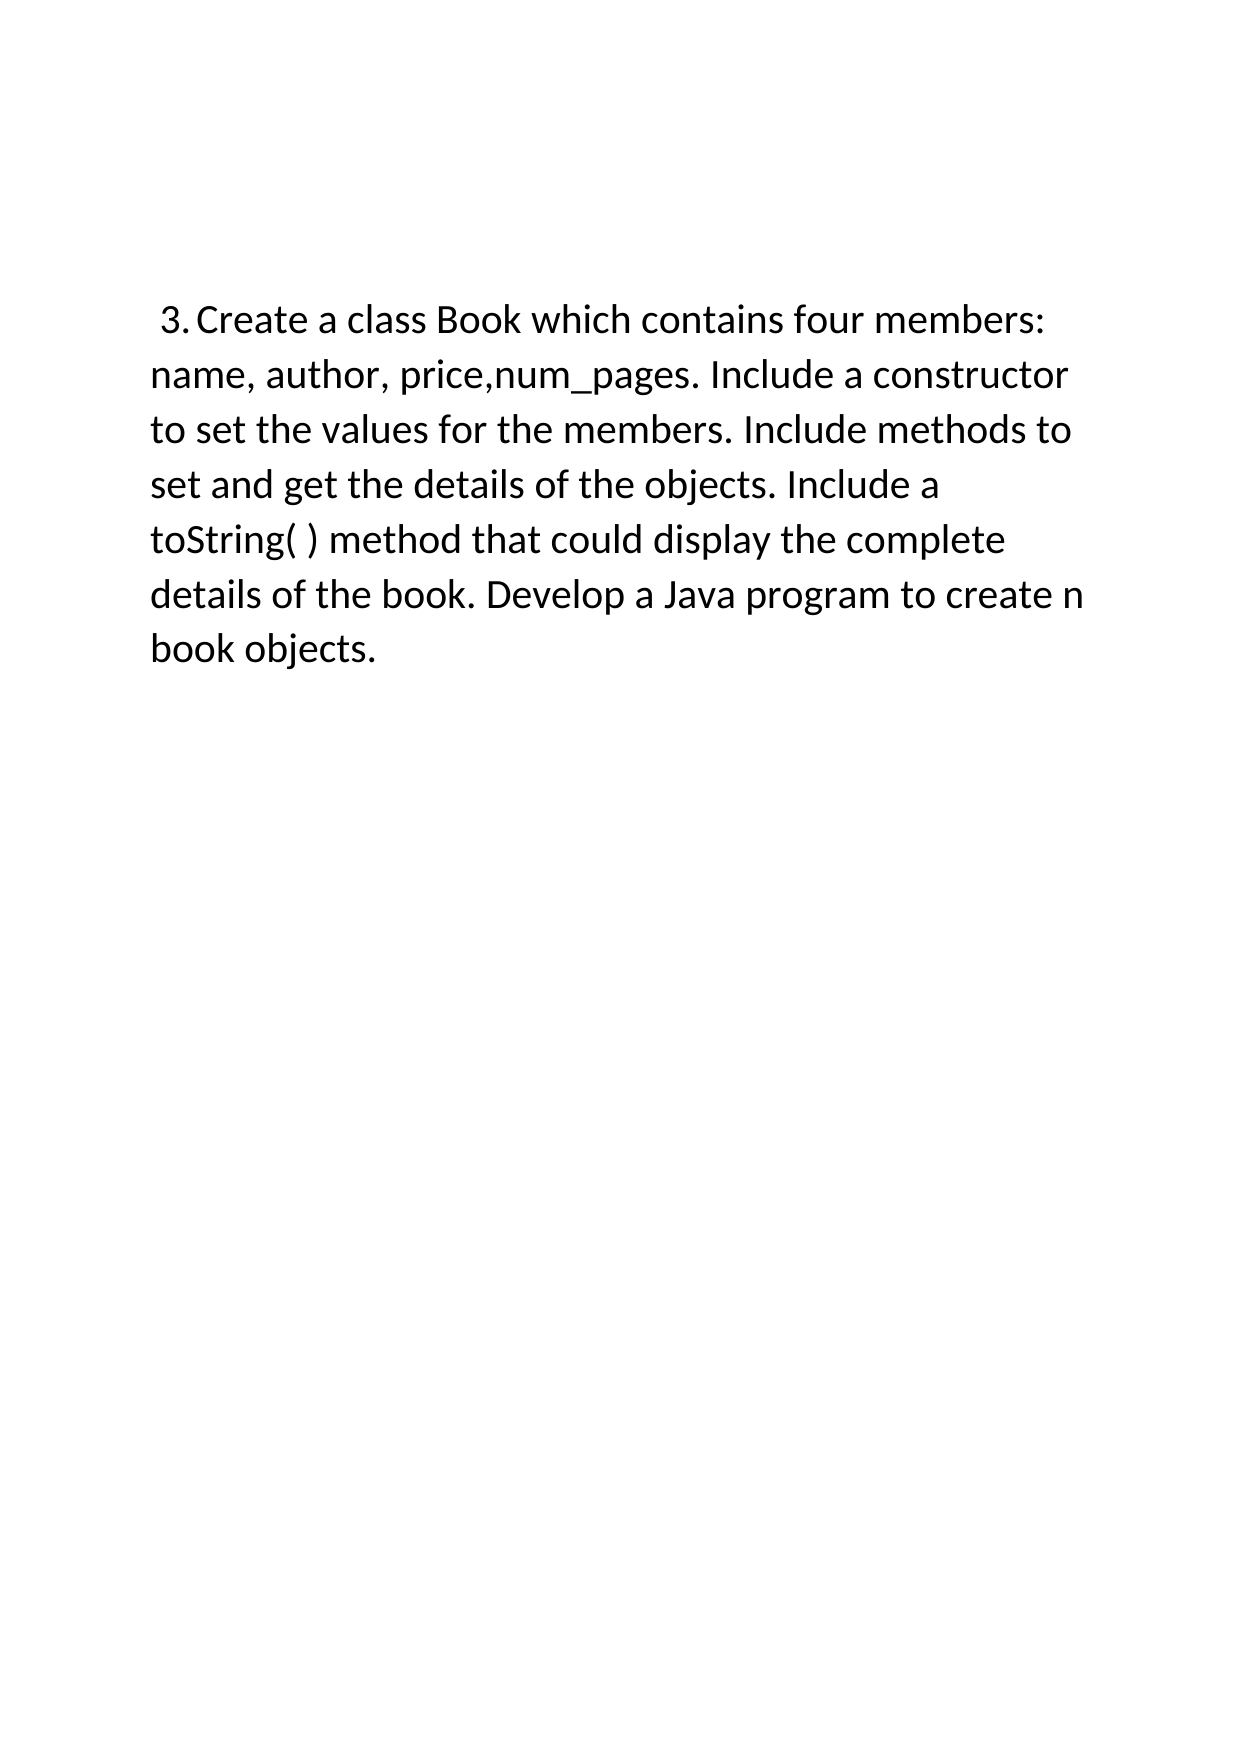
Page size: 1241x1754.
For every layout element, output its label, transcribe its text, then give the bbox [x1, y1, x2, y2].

text 3. Create a class Book which contains four members: name, author, price,num_pages. Include a constructor to set the values for the members. Include methods to set and get the details of the objects. Include a toString( ) method that could display the complete details of the book. Develop a Java program to create n book objects. [150, 293, 1090, 673]
